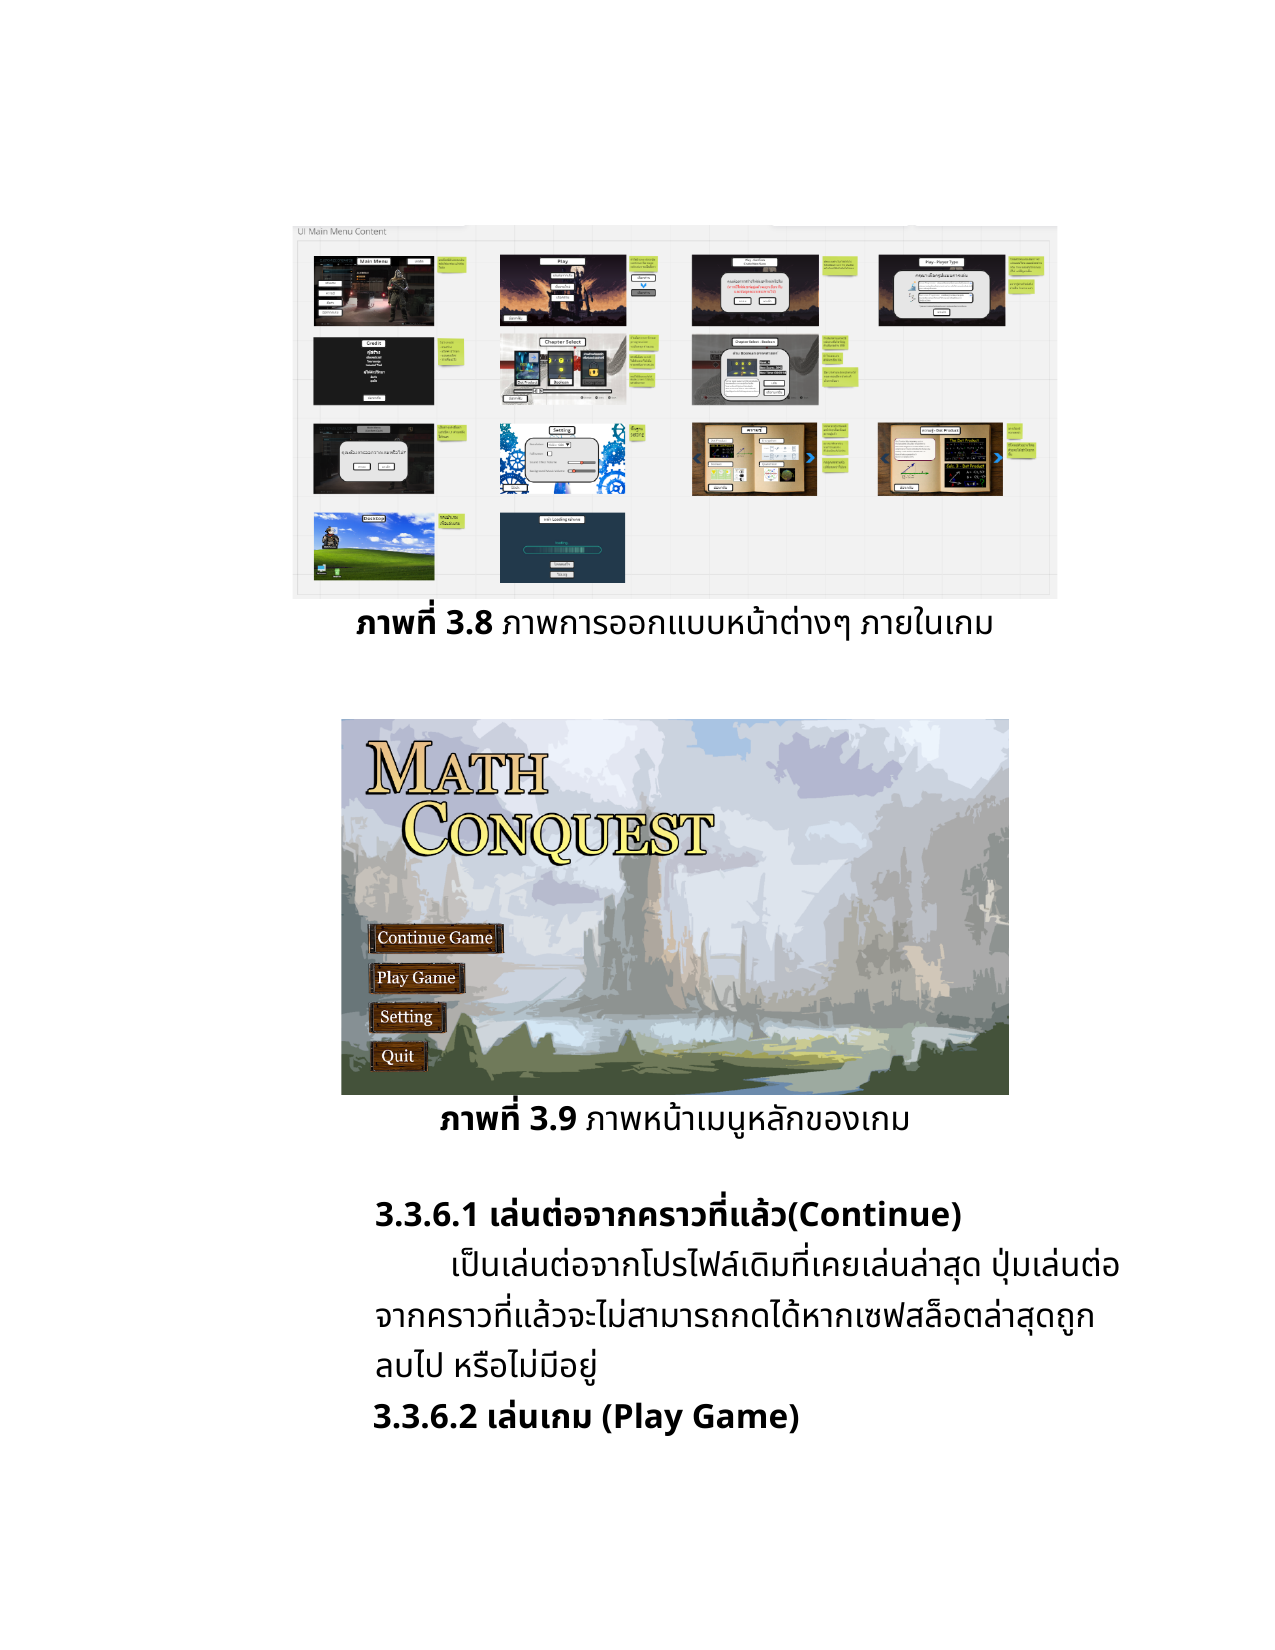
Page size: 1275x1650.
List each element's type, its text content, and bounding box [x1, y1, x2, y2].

picture [292, 225, 1058, 599]
text เป็นเล่นต่อจากโปรไฟล์เดิมที่เคยเล่นล่าสุด ปุ่มเล่นต่อจากคราวที่แล้วจะไม่สามารถกดได้หากเซฟสล็อตล่าสุดถูกลบไป หรือไม่มีอยู่ [375, 1241, 1125, 1393]
text 3.3.6.2 เล่นเกม (Play Game) [298, 1393, 1125, 1443]
picture [341, 719, 1009, 1095]
text 3.3.6.1 เล่นต่อจากคราวที่แล้ว(Continue) [375, 1191, 1125, 1241]
text ภาพที่ 3.9 ภาพหน้าเมนูหลักของเกม [225, 1095, 1125, 1145]
text ภาพที่ 3.8 ภาพการออกแบบหน้าต่างๆ ภายในเกม [225, 599, 1125, 649]
